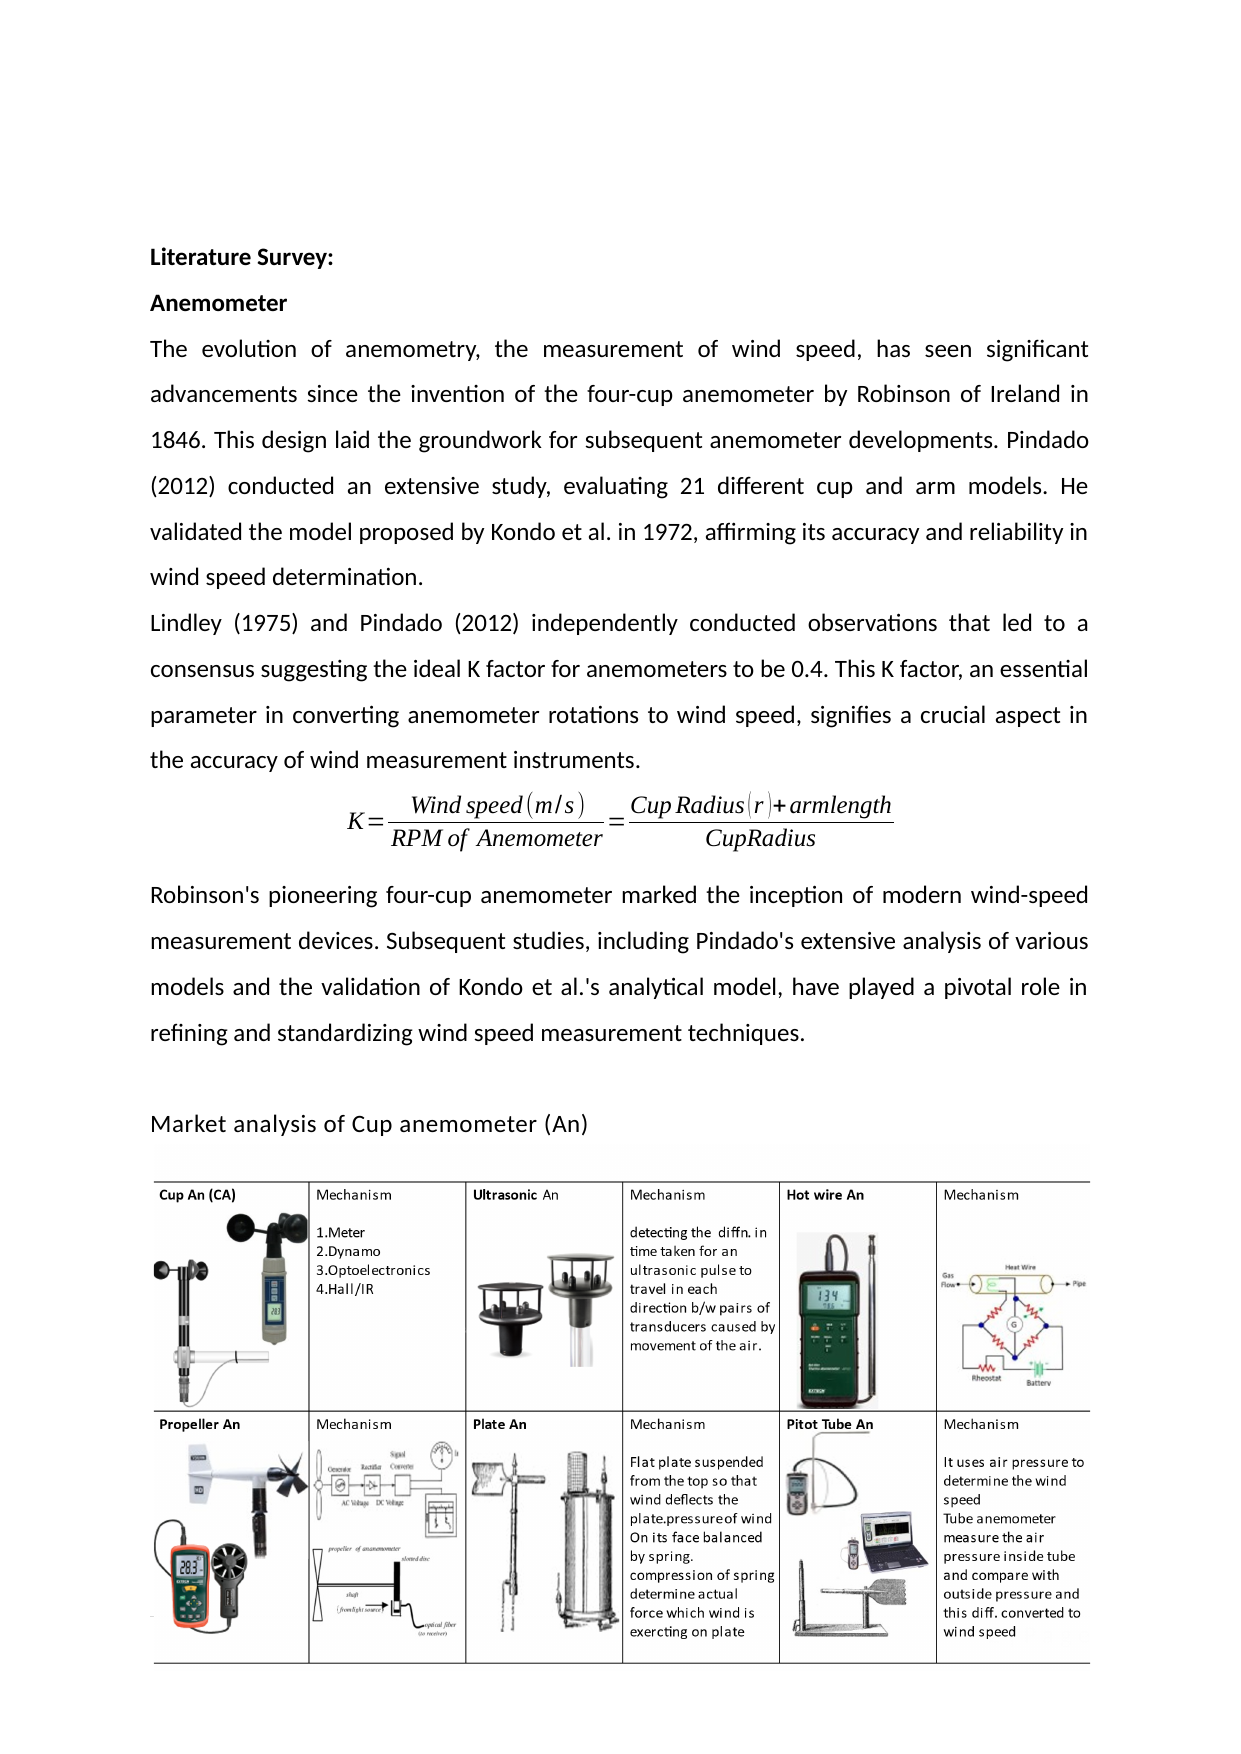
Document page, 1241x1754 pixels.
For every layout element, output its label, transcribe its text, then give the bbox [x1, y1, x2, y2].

text Market analysis of Cup anemometer (An) [150, 1108, 1090, 1139]
text Lindley (1975) and Pindado (2012) independently conducted observations that led to a consensus suggesting the ideal K factor for anemometers to be 0.4. This K factor, an essential parameter in converting anemometer rotations to wind speed, signifies a crucial aspect in the accuracy of wind measurement instruments. [150, 607, 1090, 775]
text Literature Survey: [150, 241, 1090, 272]
text Anemometer [150, 287, 1090, 318]
picture [152, 1144, 1090, 1670]
text The evolution of anemometry, the measurement of wind speed, has seen significant advancements since the invention of the four-cup anemometer by Robinson of Ireland in 1846. This design laid the groundwork for subsequent anemometer developments. Pindado (2012) conducted an extensive study, evaluating 21 different cup and arm models. He validated the model proposed by Kondo et al. in 1972, affirming its accuracy and reliability in wind speed determination. [150, 333, 1090, 592]
text Robinson's pioneering four-cup anemometer marked the inception of modern wind-speed measurement devices. Subsequent studies, including Pindado's extensive analysis of various models and the validation of Kondo et al.'s analytical model, have played a pivotal role in refining and standardizing wind speed measurement techniques. [150, 880, 1090, 1047]
